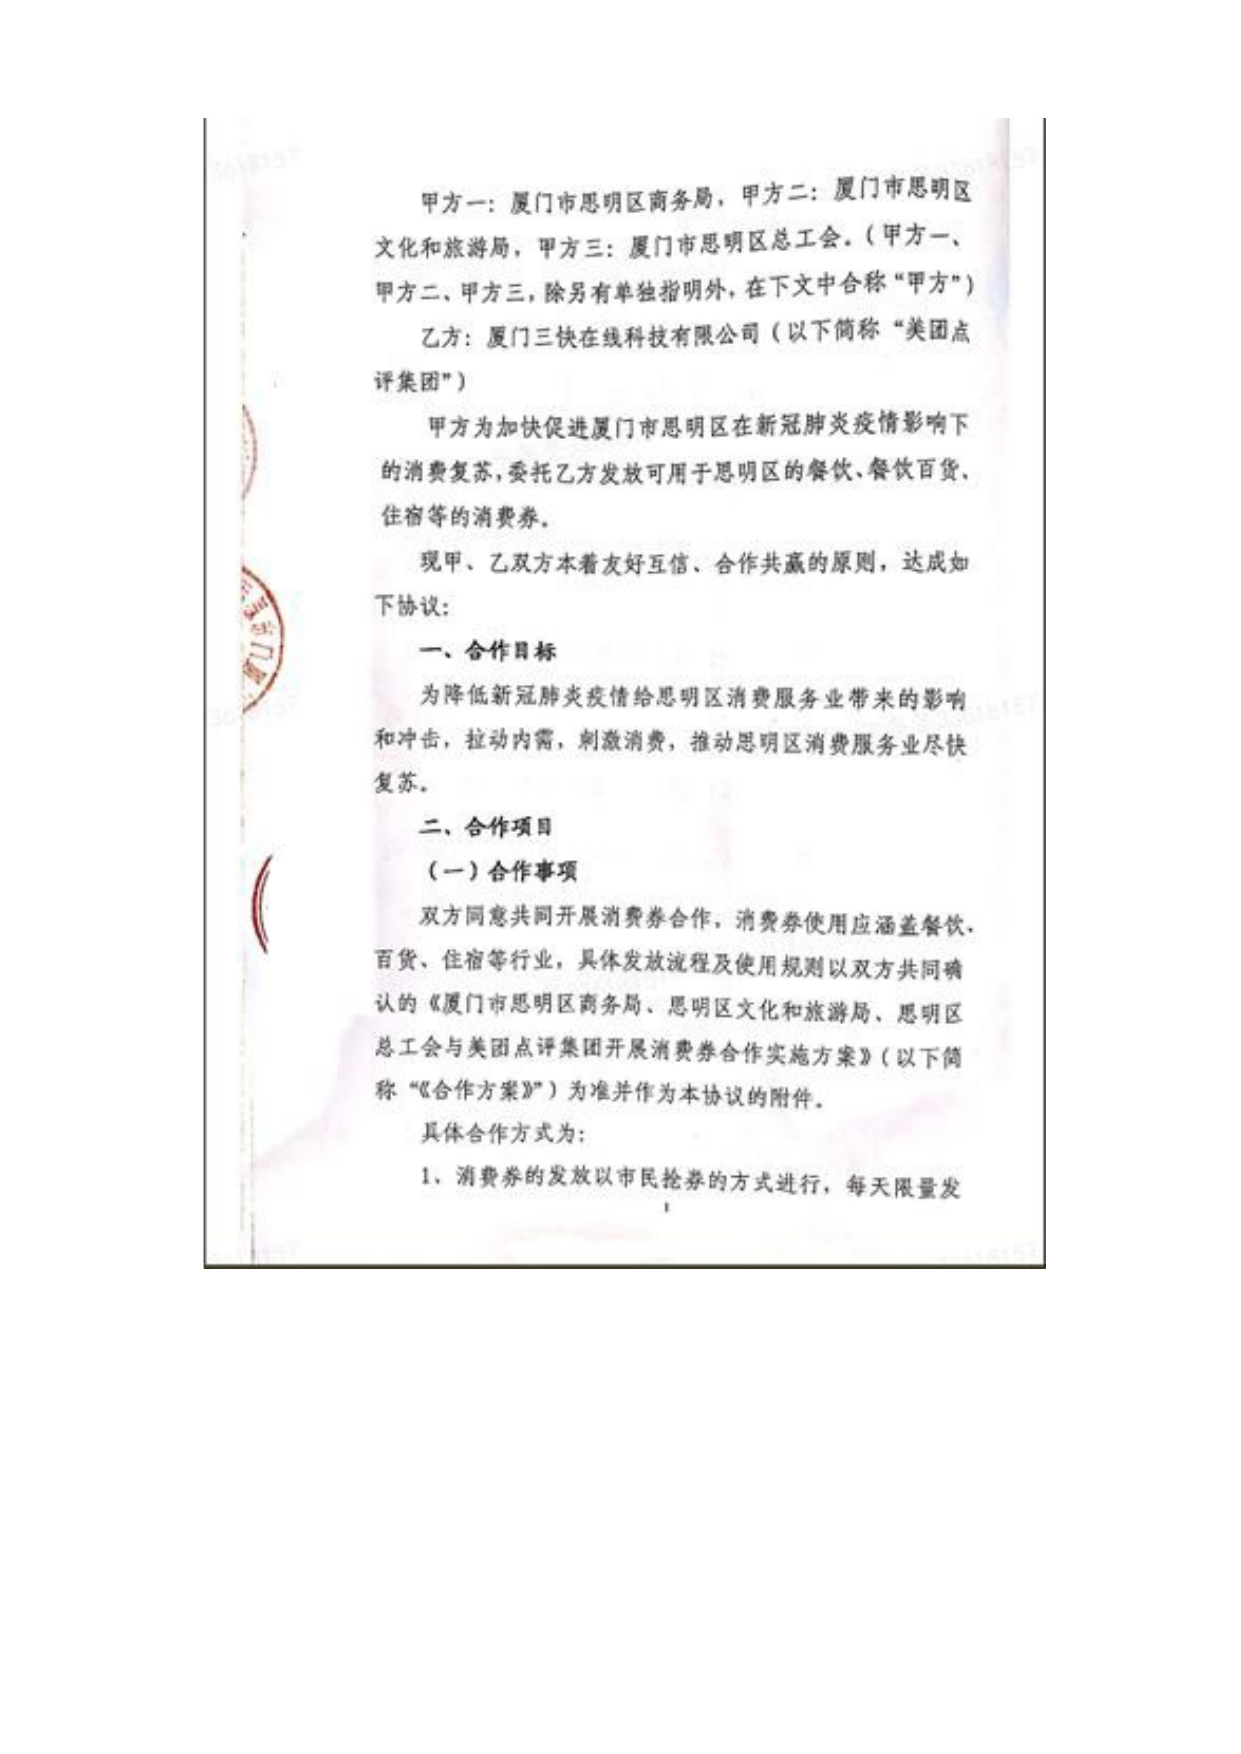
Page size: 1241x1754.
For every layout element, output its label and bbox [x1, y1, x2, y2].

picture [203, 118, 1046, 1269]
